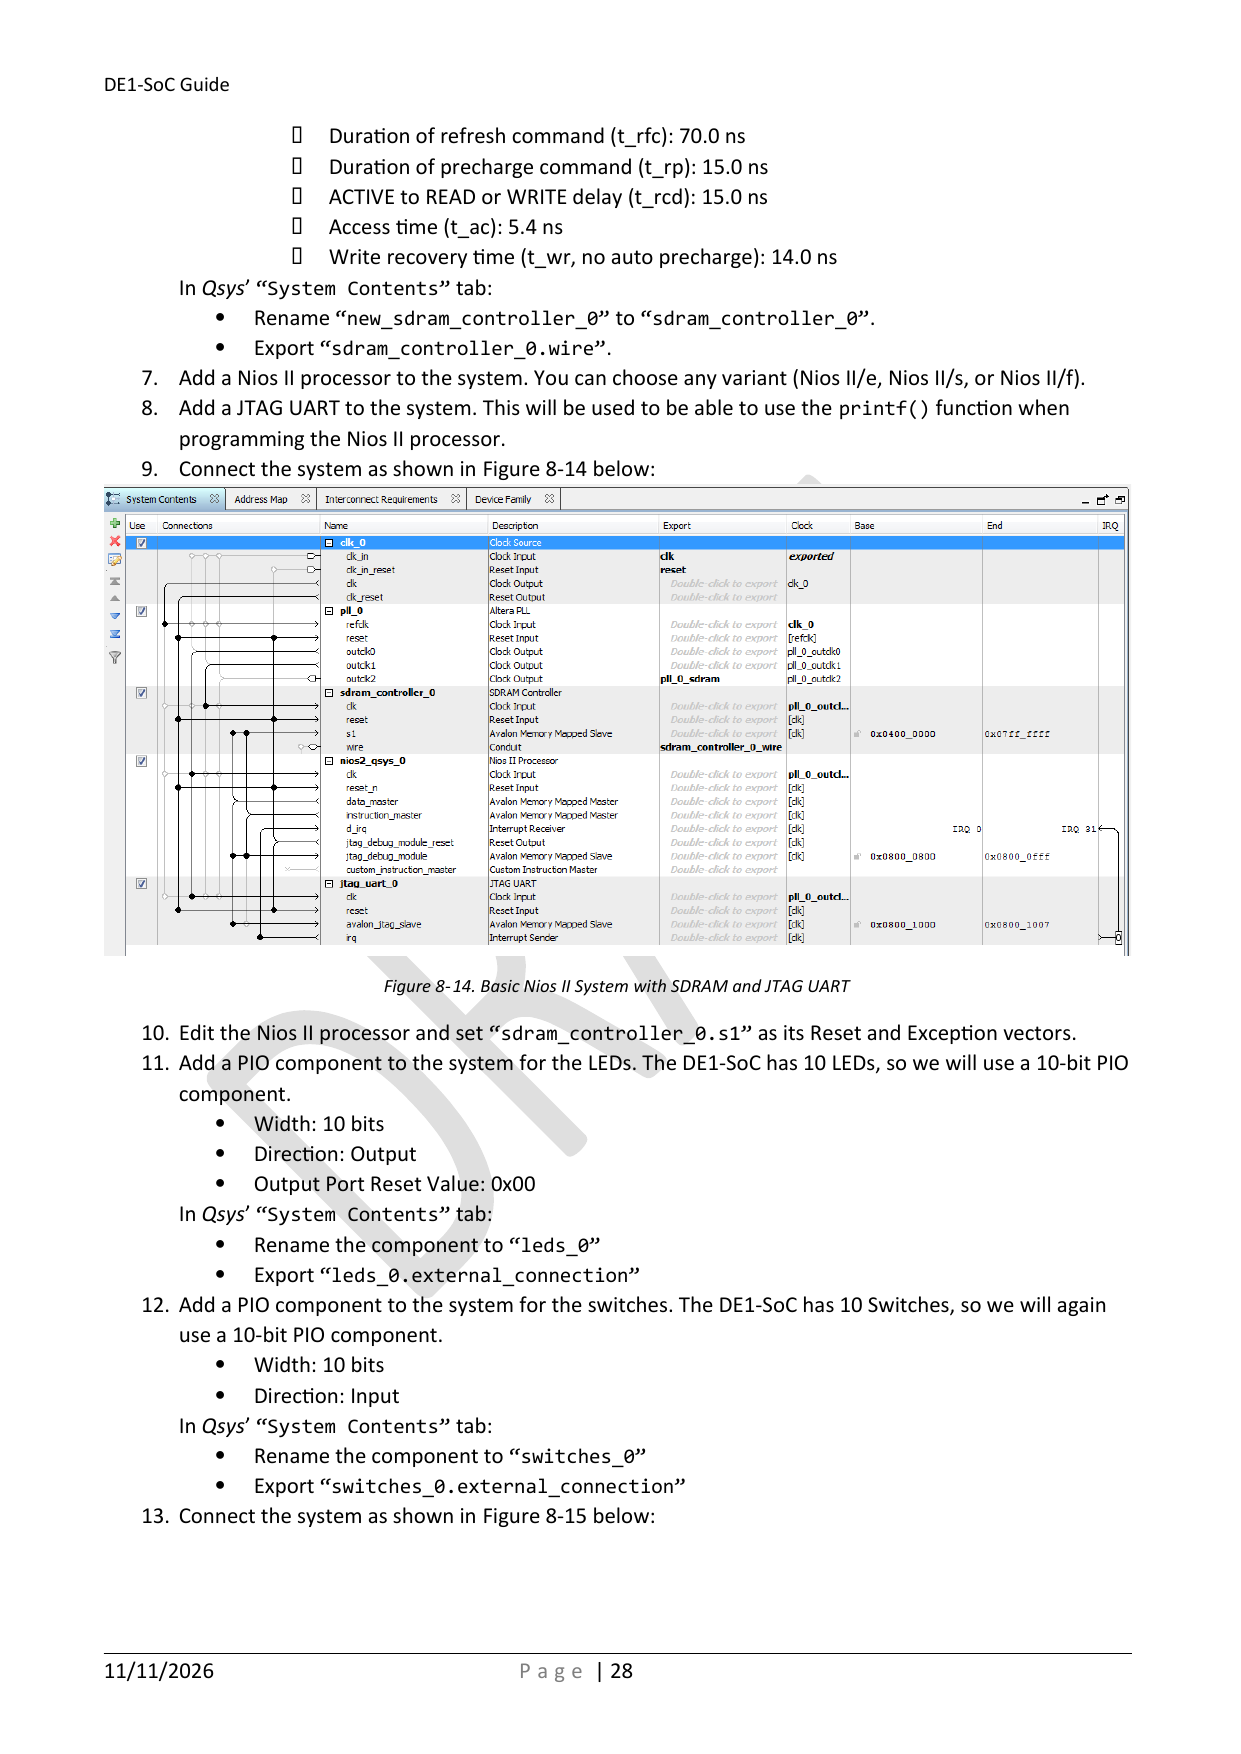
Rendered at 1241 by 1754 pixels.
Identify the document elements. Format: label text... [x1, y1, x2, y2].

list Rename “new_sdram_controller_0” to “sdram_controller_0”. [216, 303, 1132, 331]
list Width: 10 bits [216, 1351, 1132, 1379]
list Output Port Reset Value: 0x00 [216, 1169, 1132, 1197]
list Add a PIO component to the system for the switches. The DE1-SoC has 10 Switches, so we will again use a 10-bit PIO component. [141, 1290, 1132, 1348]
list Add a PIO component to the system for the LEDs. The DE1-SoC has 10 LEDs, so we will use a 10-bit PIO component. [141, 1048, 1132, 1107]
list Rename the component to “switches_0” [216, 1441, 1132, 1469]
list Rename the component to “leds_0” [216, 1230, 1132, 1258]
list ACTIVE to READ or WRITE delay (t_rcd): 15.0 ns [291, 182, 1132, 210]
list Export “sdram_controller_0.wire”. [216, 333, 1132, 361]
list In Qsys’ “System Contents” tab: [178, 273, 1132, 301]
list Add a Nios II processor to the system. You can choose any variant (Nios II/e, Nios II/s, or Nios II/f). [141, 363, 1132, 391]
list Add a JTAG UART to the system. This will be used to be able to use the printf() function when programming the Nios II processor. [141, 393, 1132, 452]
list Duration of refresh command (t_rfc): 70.0 ns [291, 122, 1132, 150]
list Edit the Nios II processor and set “sdram_controller_0.s1” as its Reset and Exception vectors. [141, 1018, 1132, 1046]
list In Qsys’ “System Contents” tab: [178, 1411, 1132, 1439]
list Write recovery time (t_wr, no auto precharge): 14.0 ns [291, 242, 1132, 271]
list Width: 10 bits [216, 1109, 1132, 1137]
list Export “leds_0.external_connection” [216, 1260, 1132, 1288]
list Direction: Output [216, 1139, 1132, 1167]
list Direction: Input [216, 1381, 1132, 1409]
list Export “switches_0.external_connection” [216, 1471, 1132, 1499]
picture [104, 484, 1132, 956]
list Duration of precharge command (t_rp): 15.0 ns [291, 152, 1132, 180]
list Access time (t_ac): 5.4 ns [291, 212, 1132, 240]
list In Qsys’ “System Contents” tab: [178, 1199, 1132, 1228]
